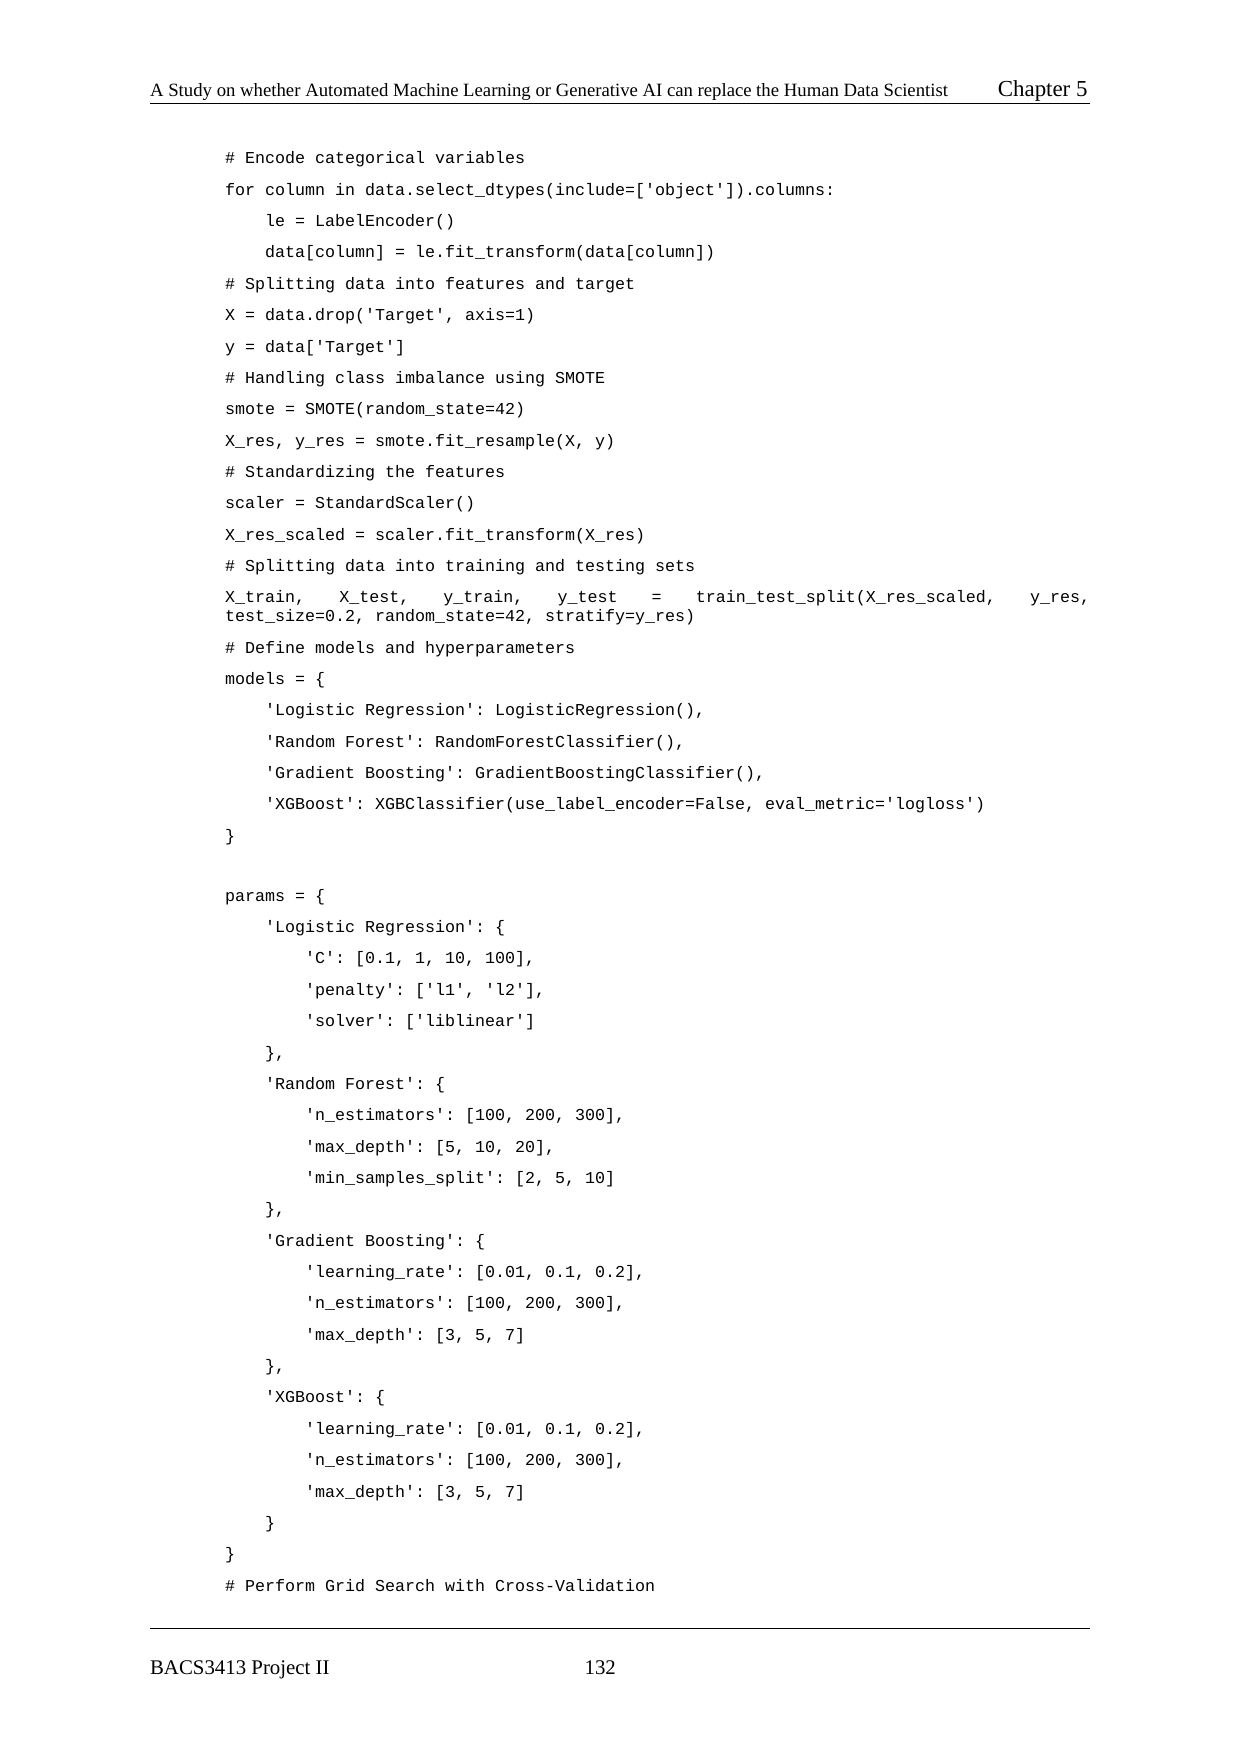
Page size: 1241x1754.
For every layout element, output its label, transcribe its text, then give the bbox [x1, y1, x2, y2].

text } [225, 827, 1090, 846]
text 'C': [0.1, 1, 10, 100], [225, 950, 1090, 969]
text params = { [225, 887, 1090, 906]
text X_res_scaled = scaler.fit_transform(X_res) [225, 526, 1090, 545]
text 'Logistic Regression': { [225, 919, 1090, 938]
text y = data['Target'] [225, 338, 1090, 357]
text data[column] = le.fit_transform(data[column]) [225, 244, 1090, 263]
text 'Logistic Regression': LogisticRegression(), [225, 702, 1090, 721]
text # Splitting data into features and target [225, 275, 1090, 294]
text 'XGBoost': XGBClassifier(use_label_encoder=False, eval_metric='logloss') [225, 796, 1090, 815]
text } [225, 1514, 1090, 1533]
text }, [225, 1201, 1090, 1220]
text X_train, X_test, y_train, y_test = train_test_split(X_res_scaled, y_res, test_size=0.2, random_state=42, stratify=y_res) [225, 589, 1090, 627]
text 'learning_rate': [0.01, 0.1, 0.2], [225, 1420, 1090, 1439]
text for column in data.select_dtypes(include=['object']).columns: [225, 181, 1090, 200]
text 'Gradient Boosting': { [225, 1232, 1090, 1251]
text 'max_depth': [5, 10, 20], [225, 1138, 1090, 1157]
text 'learning_rate': [0.01, 0.1, 0.2], [225, 1264, 1090, 1282]
text 'XGBoost': { [225, 1389, 1090, 1408]
text X_res, y_res = smote.fit_resample(X, y) [225, 432, 1090, 451]
text }, [225, 1044, 1090, 1063]
text 'n_estimators': [100, 200, 300], [225, 1107, 1090, 1126]
text 'penalty': ['l1', 'l2'], [225, 981, 1090, 1000]
text 'min_samples_split': [2, 5, 10] [225, 1169, 1090, 1188]
text X = data.drop('Target', axis=1) [225, 307, 1090, 326]
text scaler = StandardScaler() [225, 495, 1090, 514]
text 'n_estimators': [100, 200, 300], [225, 1295, 1090, 1314]
text # Splitting data into training and testing sets [225, 558, 1090, 576]
text # Handling class imbalance using SMOTE [225, 369, 1090, 388]
text 'Random Forest': { [225, 1076, 1090, 1094]
text # Perform Grid Search with Cross-Validation [225, 1577, 1090, 1596]
text 'solver': ['liblinear'] [225, 1013, 1090, 1032]
text }, [225, 1358, 1090, 1377]
text smote = SMOTE(random_state=42) [225, 401, 1090, 420]
text 'Gradient Boosting': GradientBoostingClassifier(), [225, 764, 1090, 783]
text 'max_depth': [3, 5, 7] [225, 1326, 1090, 1345]
text # Standardizing the features [225, 463, 1090, 482]
text # Encode categorical variables [225, 150, 1090, 169]
text models = { [225, 671, 1090, 689]
text # Define models and hyperparameters [225, 639, 1090, 658]
text 'n_estimators': [100, 200, 300], [225, 1452, 1090, 1471]
text } [225, 1546, 1090, 1565]
text 'max_depth': [3, 5, 7] [225, 1483, 1090, 1502]
text 'Random Forest': RandomForestClassifier(), [225, 733, 1090, 752]
text le = LabelEncoder() [225, 213, 1090, 232]
